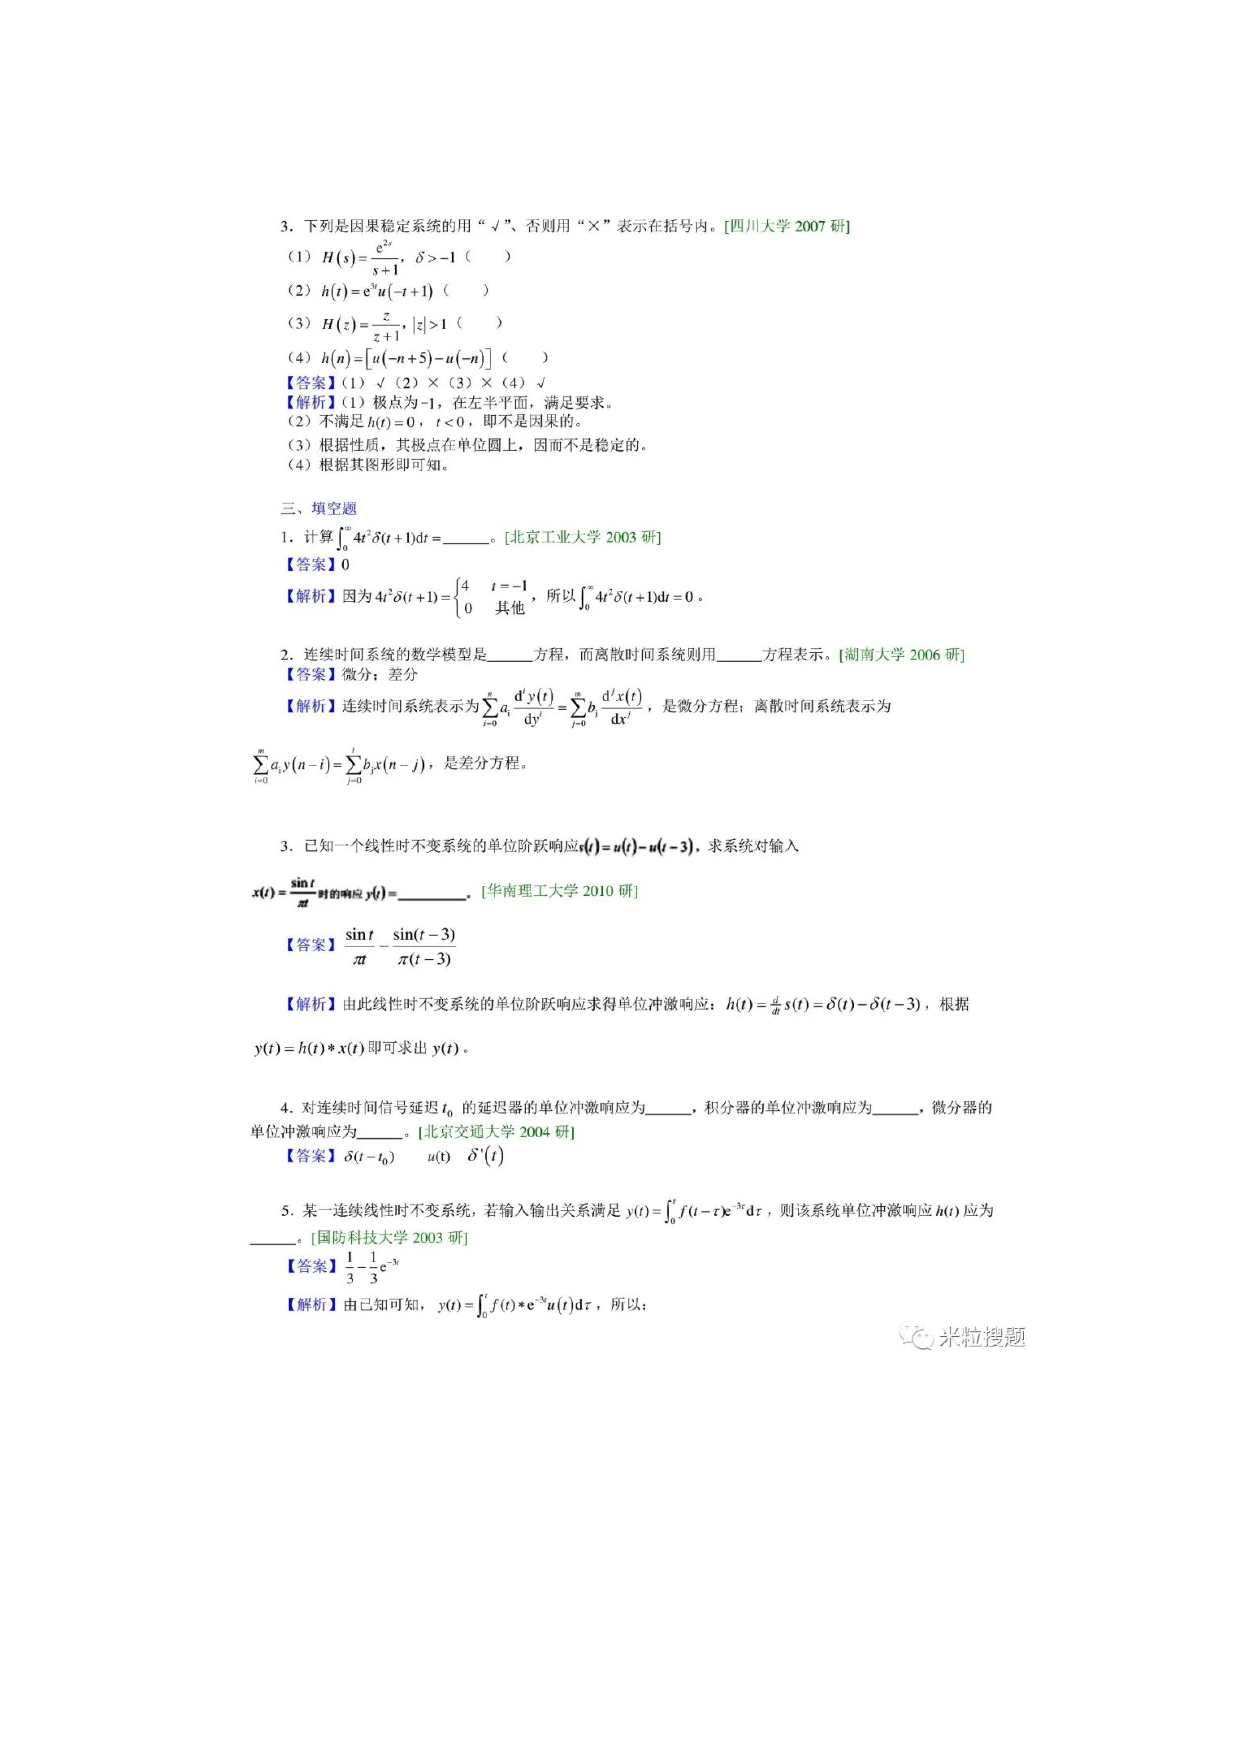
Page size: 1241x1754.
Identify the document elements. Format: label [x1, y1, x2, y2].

picture [187, 152, 1053, 1375]
